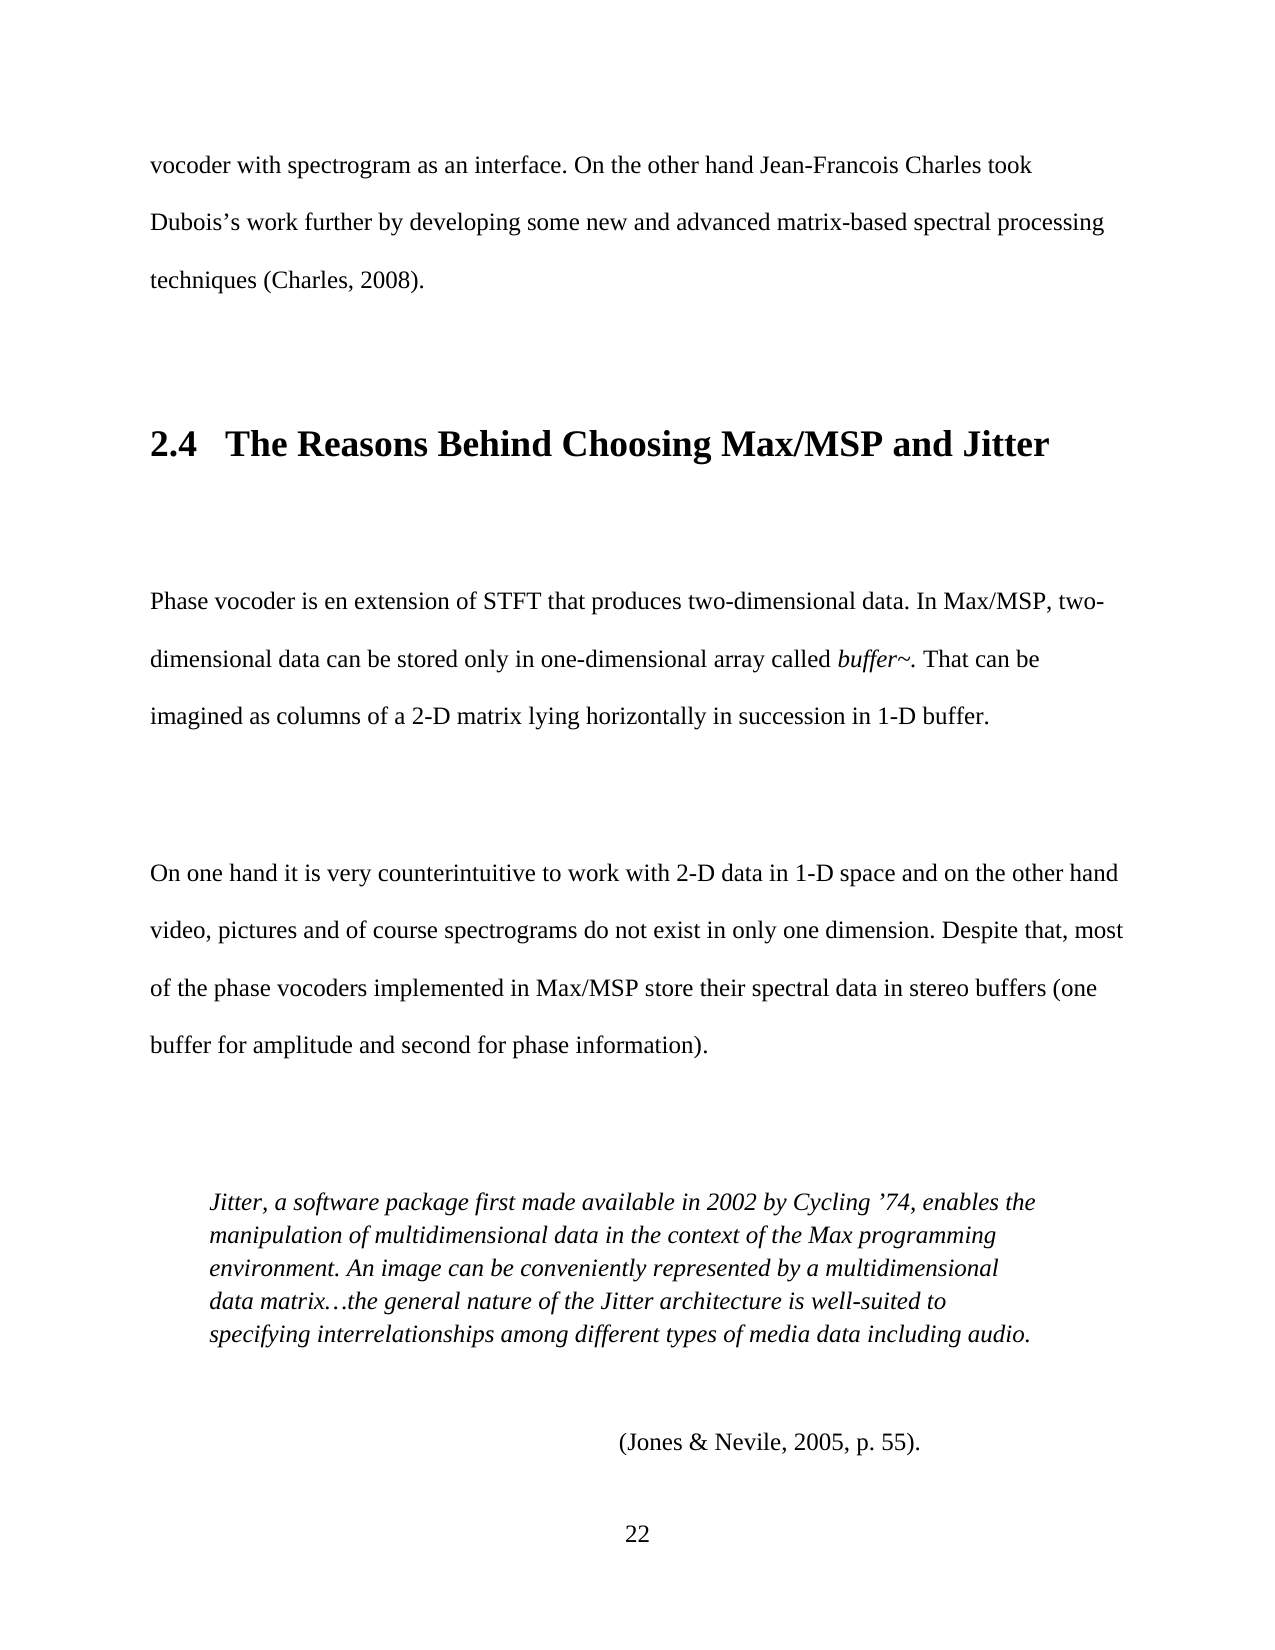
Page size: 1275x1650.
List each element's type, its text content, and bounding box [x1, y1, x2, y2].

text On one hand it is very counterintuitive to work with 2-D data in 1-D space and on the other hand video, pictures and of course spectrograms do not exist in only one dimension. Despite that, most of the phase vocoders implemented in Max/MSP store their spectral data in stereo buffers (one buffer for amplitude and second for phase information). [150, 858, 1125, 1059]
text (Jones & Nevile, 2005, p. 55). [150, 1427, 1125, 1456]
text Phase vocoder is en extension of STFT that produces two-dimensional data. In Max/MSP, two-dimensional data can be stored only in one-dimensional array called buffer~. That can be imagined as columns of a 2-D matrix lying horizontally in succession in 1-D buffer. [150, 586, 1125, 730]
text Jitter, a software package first made available in 2002 by Cycling ’74, enables the manipulation of multidimensional data in the context of the Max programming environment. An image can be conveniently represented by a multidimensional data matrix…the general nature of the Jitter architecture is well-suited to specifying interrelationships among different types of media data including audio. [209, 1187, 1043, 1348]
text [150, 150, 1125, 294]
subtitle 2.4 The Reasons Behind Choosing Max/MSP and Jitter [150, 422, 1125, 465]
